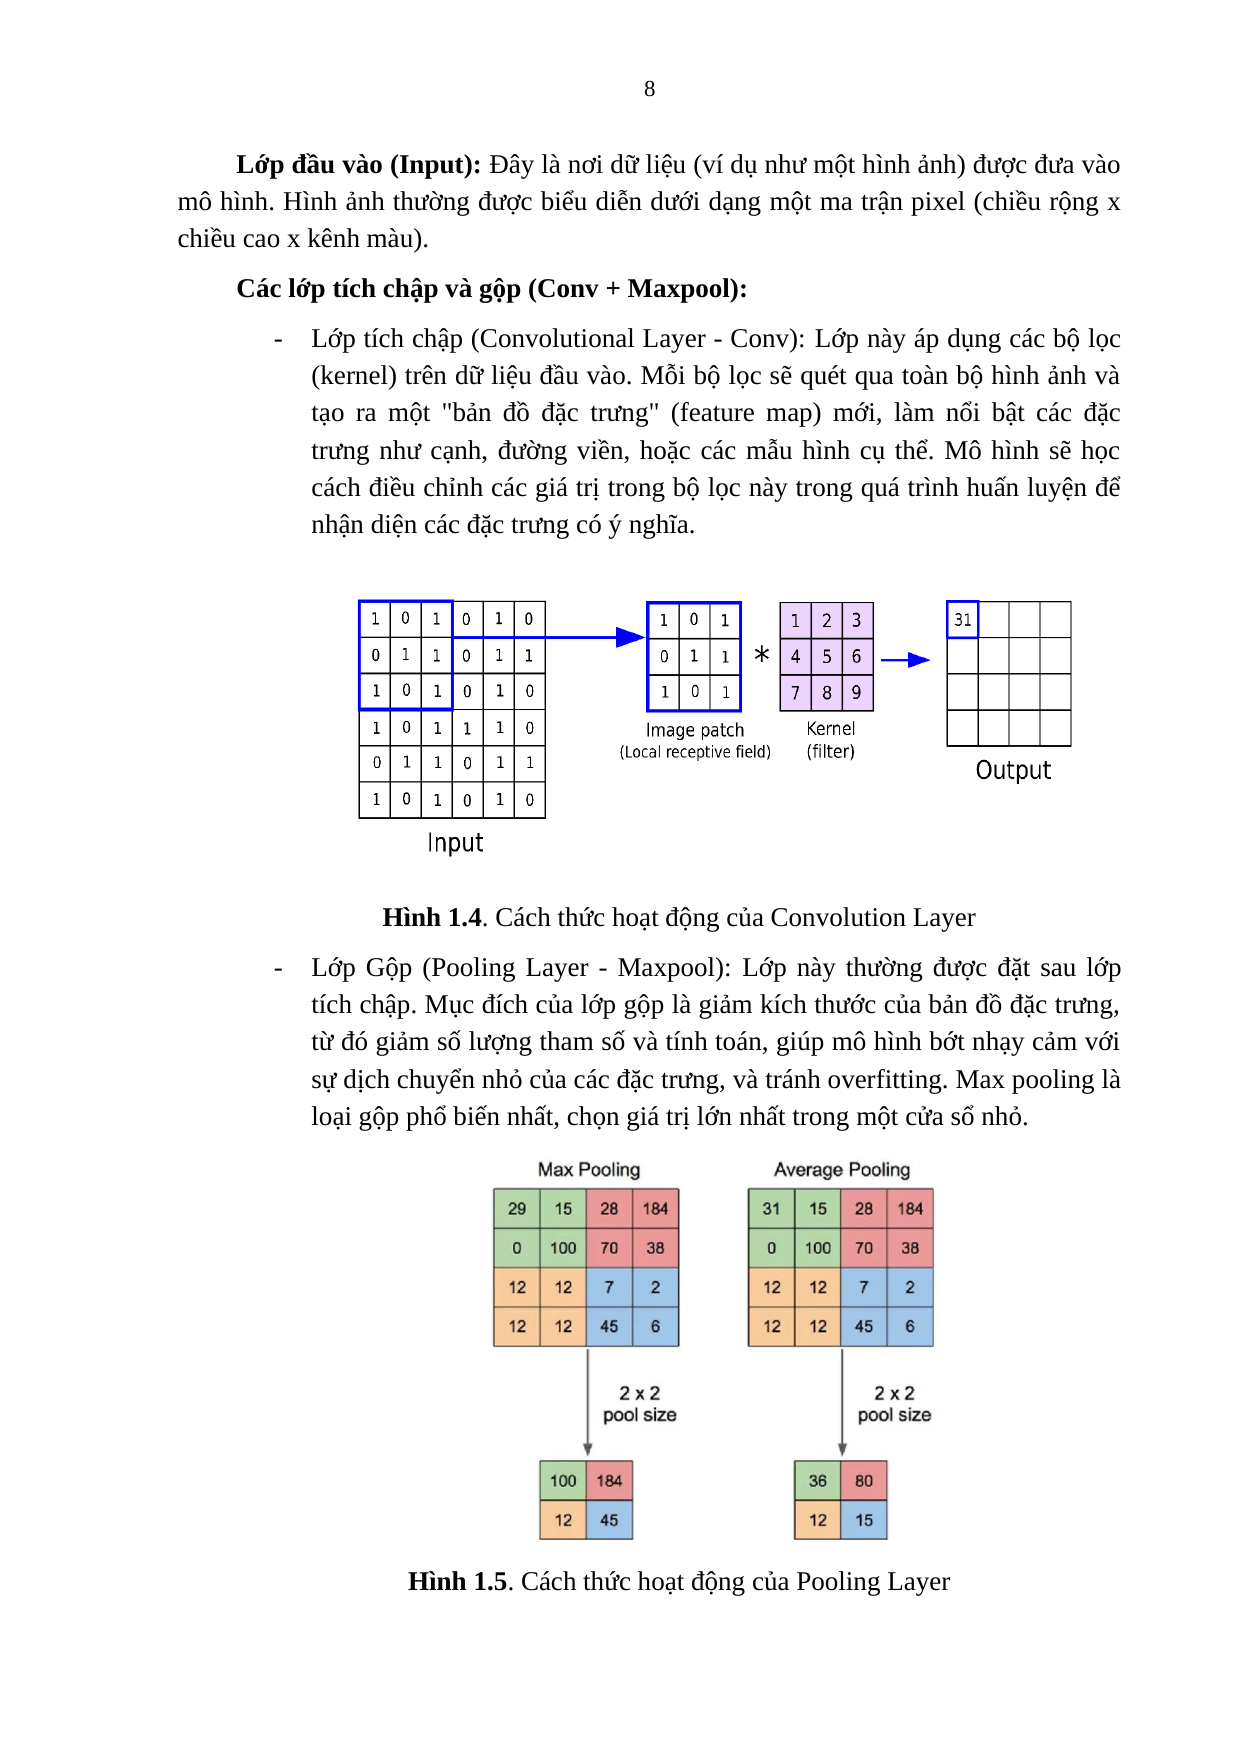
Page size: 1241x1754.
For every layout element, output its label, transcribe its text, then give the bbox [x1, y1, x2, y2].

list Lớp tích chập (Convolutional Layer - Conv): Lớp này áp dụng các bộ lọc (kernel) trên dữ liệu đầu vào. Mỗi bộ lọc sẽ quét qua toàn bộ hình ảnh và tạo ra một "bản đồ đặc trưng" (feature map) mới, làm nổi bật các đặc trưng như cạnh, đường viền, hoặc các mẫu hình cụ thể. Mô hình sẽ học cách điều chỉnh các giá trị trong bộ lọc này trong quá trình huấn luyện để nhận diện các đặc trưng có ý nghĩa. [274, 322, 1122, 539]
text Lớp đầu vào (Input): Đây là nơi dữ liệu (ví dụ như một hình ảnh) được đưa vào mô hình. Hình ảnh thường được biểu diễn dưới dạng một ma trận pixel (chiều rộng x chiều cao x kênh màu). [177, 148, 1122, 253]
list Lớp Gộp (Pooling Layer - Maxpool): Lớp này thường được đặt sau lớp tích chập. Mục đích của lớp gộp là giảm kích thước của bản đồ đặc trưng, từ đó giảm số lượng tham số và tính toán, giúp mô hình bớt nhạy cảm với sự dịch chuyển nhỏ của các đặc trưng, và tránh overfitting. Max pooling là loại gộp phổ biến nhất, chọn giá trị lớn nhất trong một cửa sổ nhỏ. [274, 951, 1122, 1131]
text Hình 1.4. Cách thức hoạt động của Convolution Layer [177, 901, 1122, 932]
text Các lớp tích chập và gộp (Conv + Maxpool): [177, 272, 1122, 303]
picture [345, 558, 1089, 883]
text Hình 1.5. Cách thức hoạt động của Pooling Layer [177, 1565, 1122, 1596]
picture [480, 1149, 954, 1547]
